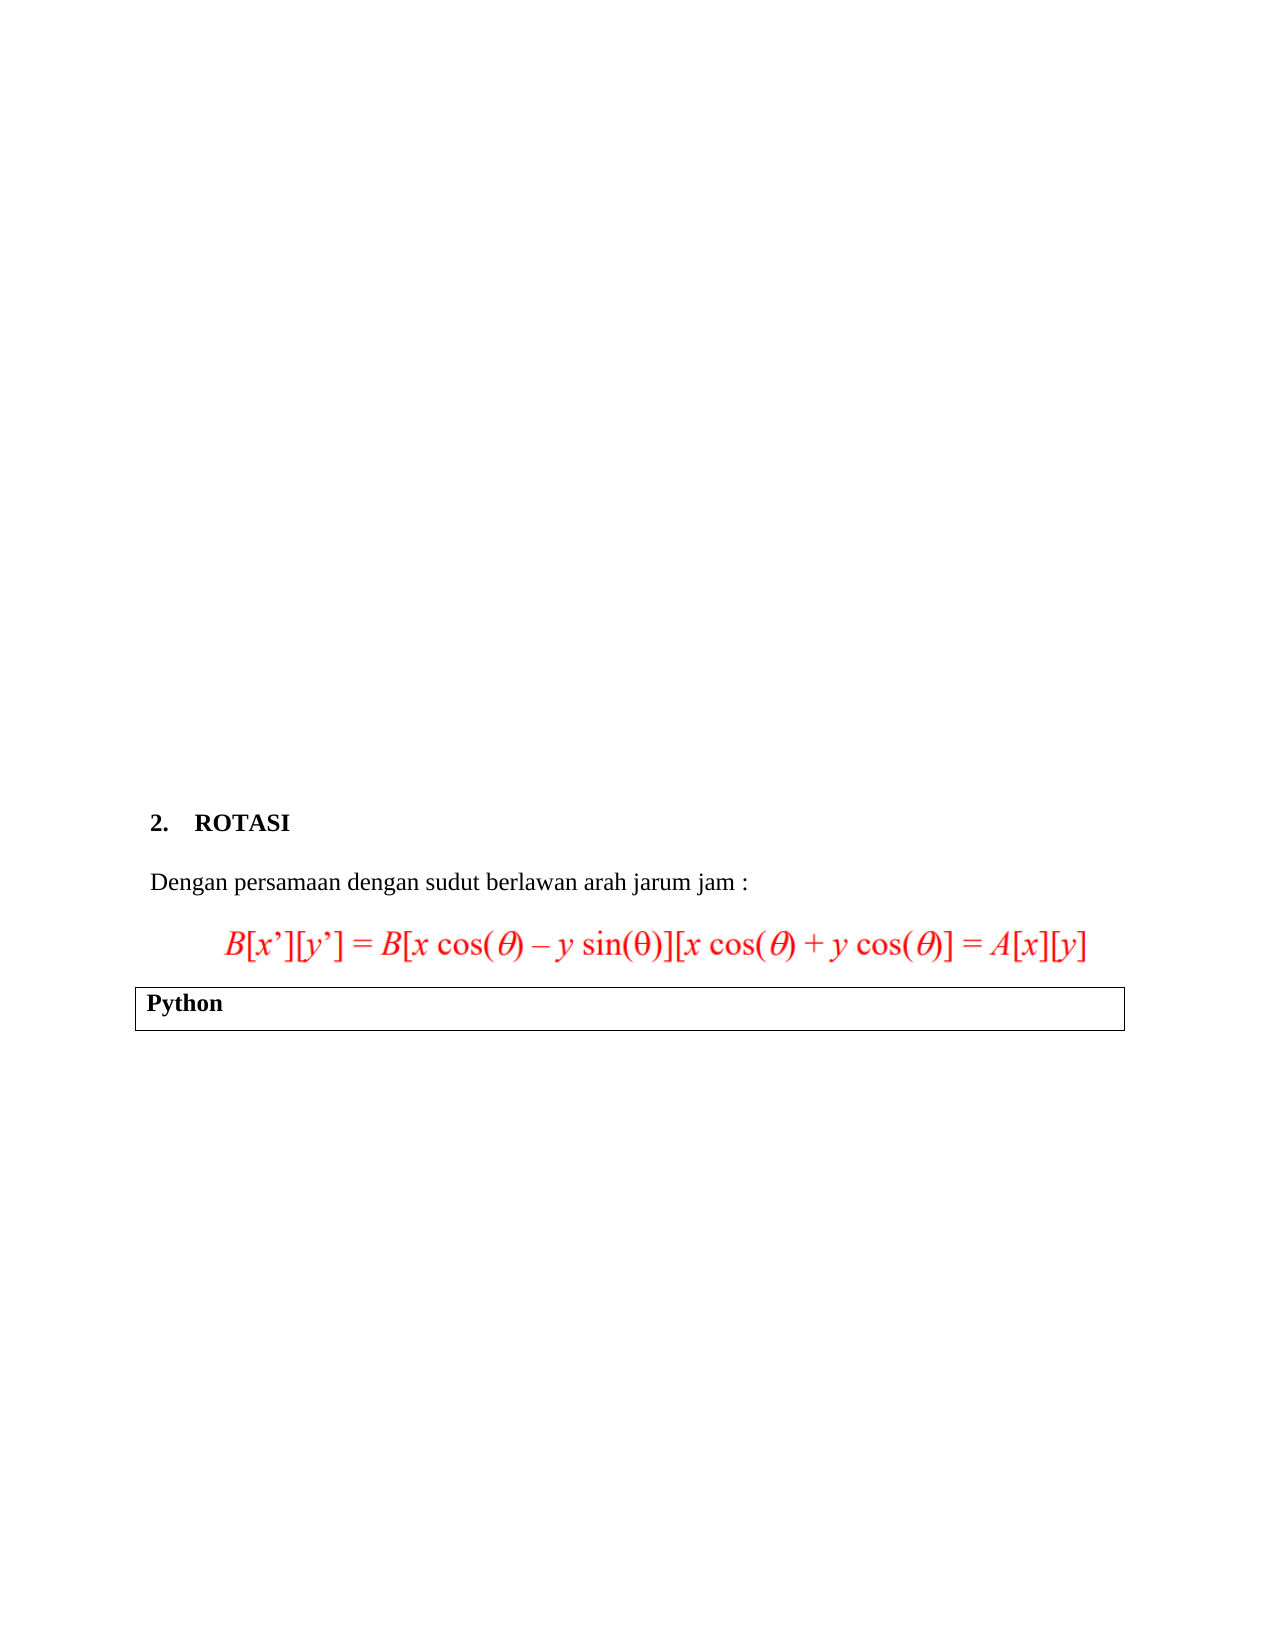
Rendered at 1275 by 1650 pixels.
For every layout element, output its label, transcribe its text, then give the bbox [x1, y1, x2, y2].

picture [218, 915, 1097, 968]
table_header Python [136, 988, 1124, 1030]
list ROTASI [150, 808, 1125, 836]
text Dengan persamaan dengan sudut berlawan arah jarum jam : [150, 867, 1125, 896]
